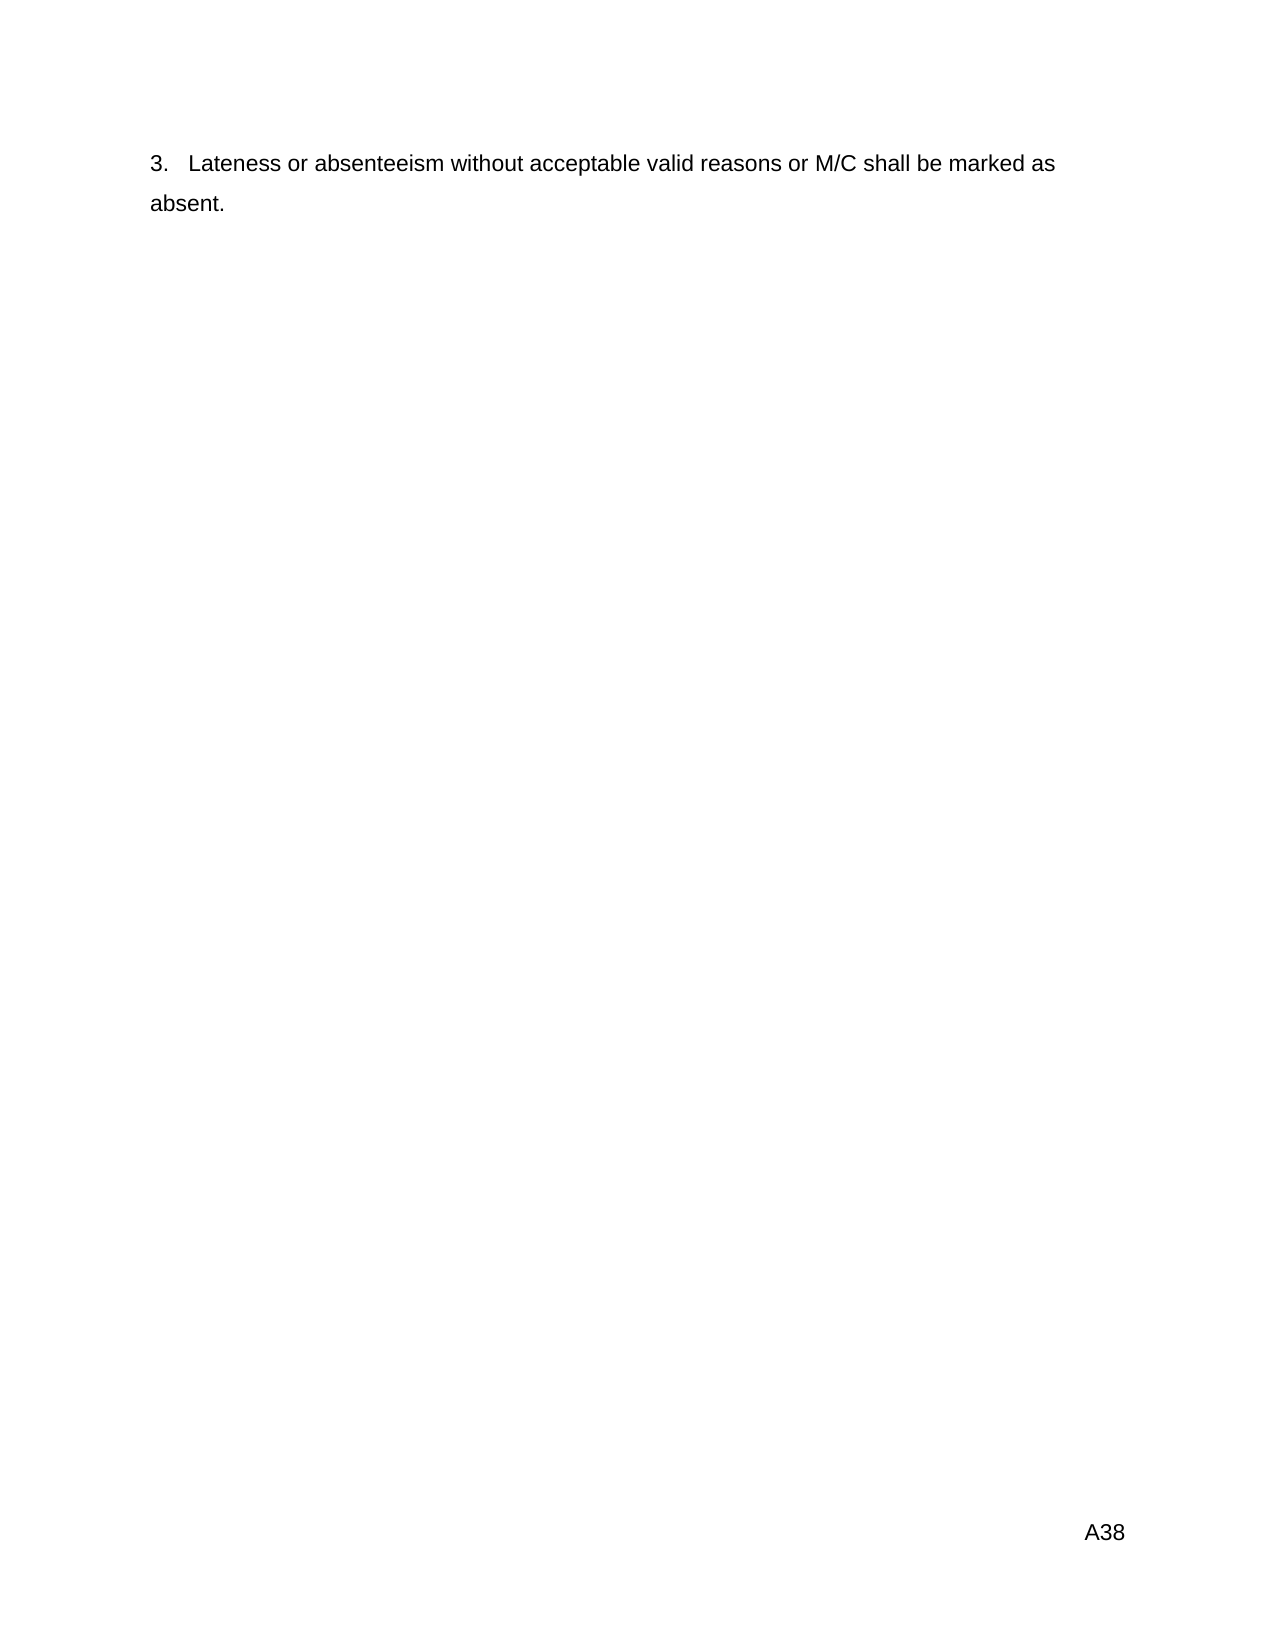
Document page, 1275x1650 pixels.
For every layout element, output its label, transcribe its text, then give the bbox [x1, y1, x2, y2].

text 3. Lateness or absenteeism without acceptable valid reasons or M/C shall be marked as absent. [150, 150, 1125, 216]
